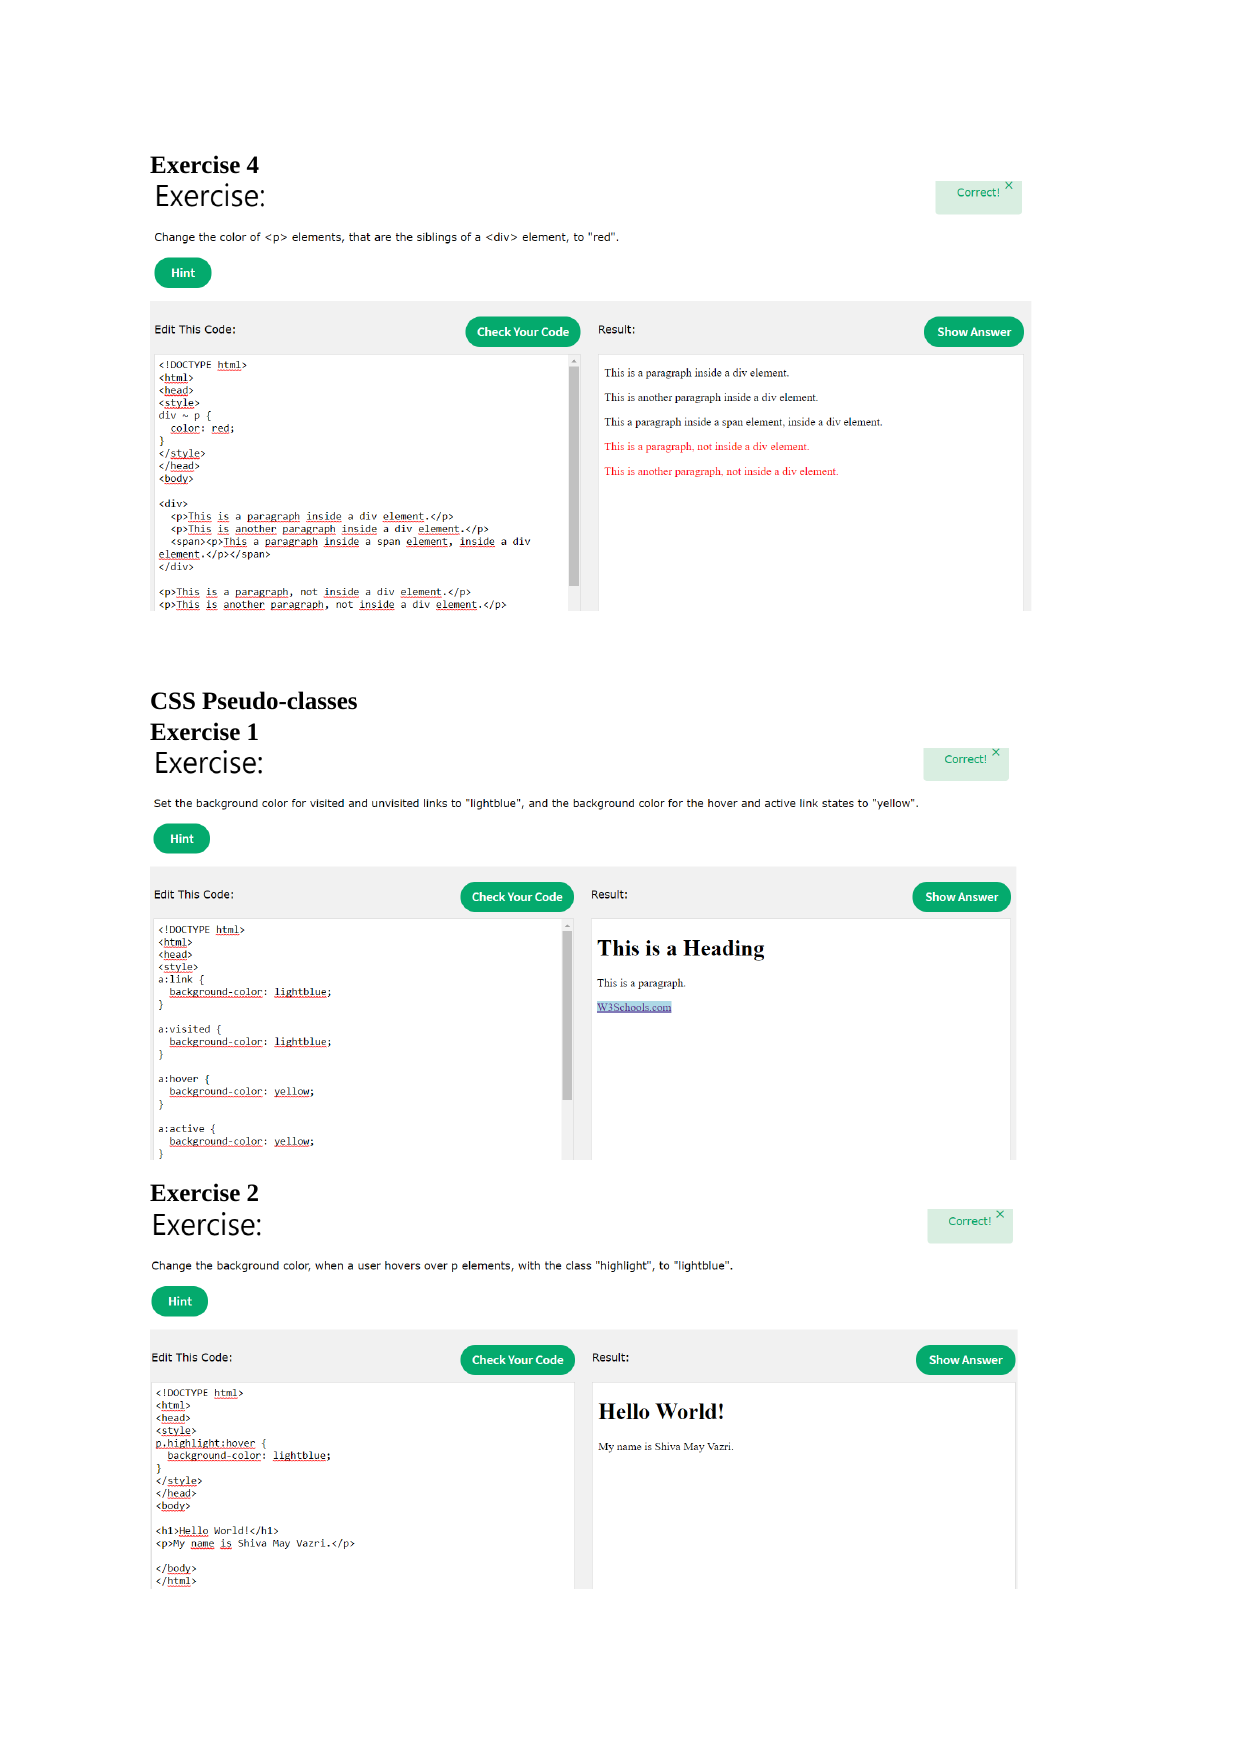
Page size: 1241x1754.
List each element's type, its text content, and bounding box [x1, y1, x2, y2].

subtitle CSS Pseudo-classes [150, 686, 1090, 715]
picture [150, 181, 1032, 611]
picture [150, 748, 1017, 1160]
text Exercise 4 [150, 150, 1090, 179]
text Exercise 1 [150, 717, 1090, 746]
text Exercise 2 [150, 1178, 1090, 1207]
picture [150, 1209, 1018, 1589]
